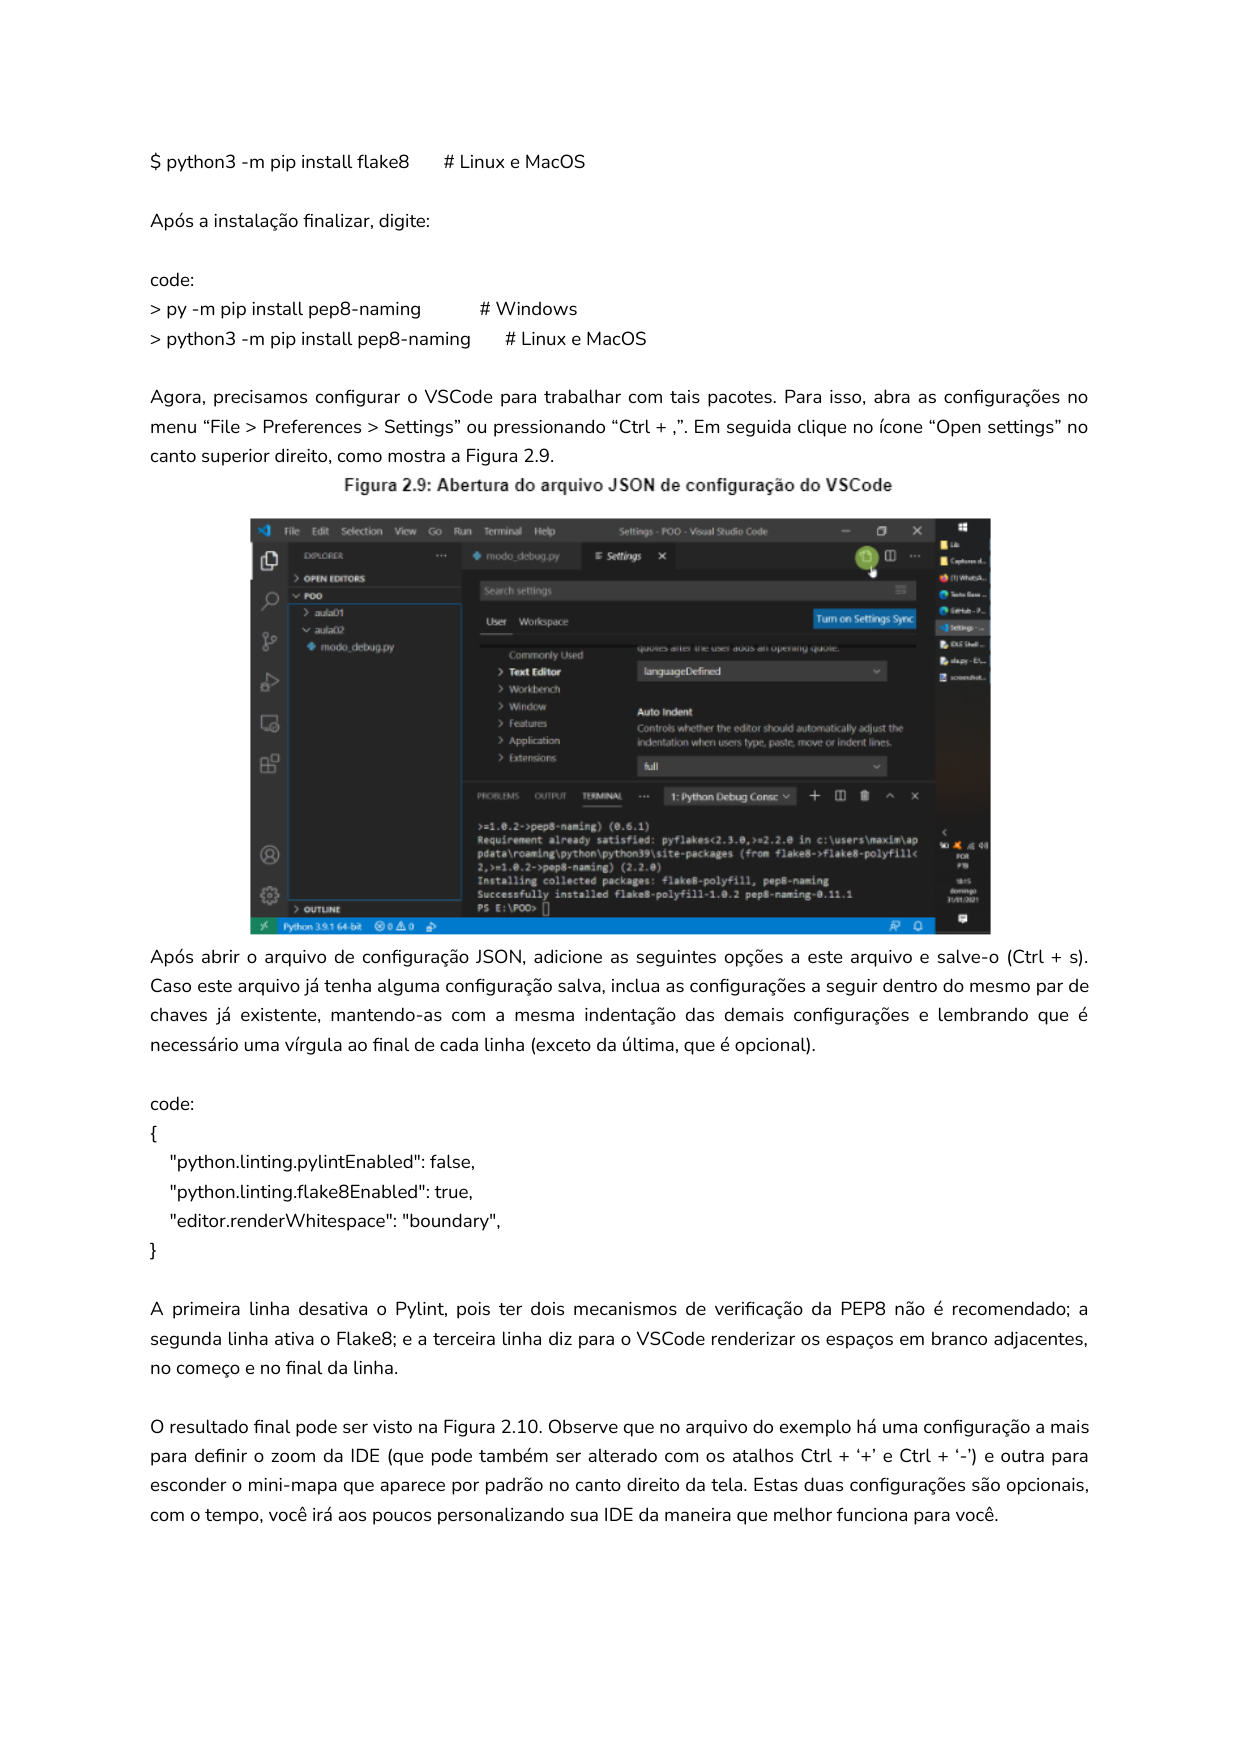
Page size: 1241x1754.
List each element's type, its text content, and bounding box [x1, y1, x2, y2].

text code: [150, 267, 1090, 293]
text $ python3 -m pip install flake8 # Linux e MacOS [150, 150, 1090, 176]
text "python.linting.pylintEnabled": false, [150, 1150, 1090, 1175]
text } [150, 1238, 1090, 1263]
text Agora, precisamos configurar o VSCode para trabalhar com tais pacotes. Para isso, abra as configurações no menu “File > Preferences > Settings” ou pressionando “Ctrl + ,”. Em seguida clique no ícone “Open settings” no canto superior direito, como mostra a Figura 2.9. [150, 385, 1090, 469]
text code: [150, 1091, 1090, 1117]
text > py -m pip install pep8-naming # Windows [150, 297, 1090, 322]
text { [150, 1120, 1090, 1146]
picture [244, 473, 996, 941]
text Após abrir o arquivo de configuração JSON, adicione as seguintes opções a este arquivo e salve-o (Ctrl + s). Caso este arquivo já tenha alguma configuração salva, inclua as configurações a seguir dentro do mesmo par de chaves já existente, mantendo-as com a mesma indentação das demais configurações e lembrando que é necessário uma vírgula ao final de cada linha (exceto da última, que é opcional). [150, 944, 1090, 1058]
text Após a instalação finalizar, digite: [150, 209, 1090, 234]
text > python3 -m pip install pep8-naming # Linux e MacOS [150, 326, 1090, 352]
text A primeira linha desativa o Pylint, pois ter dois mecanismos de verificação da PEP8 não é recomendado; a segunda linha ativa o Flake8; e a terceira linha diz para o VSCode renderizar os espaços em branco adjacentes, no começo e no final da linha. [150, 1297, 1090, 1381]
text "editor.renderWhitespace": "boundary", [150, 1208, 1090, 1234]
text "python.linting.flake8Enabled": true, [150, 1179, 1090, 1205]
text O resultado final pode ser visto na Figura 2.10. Observe que no arquivo do exemplo há uma configuração a mais para definir o zoom da IDE (que pode também ser alterado com os atalhos Ctrl + ‘+’ e Ctrl + ‘-’) e outra para esconder o mini-mapa que aparece por padrão no canto direito da tela. Estas duas configurações são opcionais, com o tempo, você irá aos poucos personalizando sua IDE da maneira que melhor funciona para você. [150, 1414, 1090, 1528]
